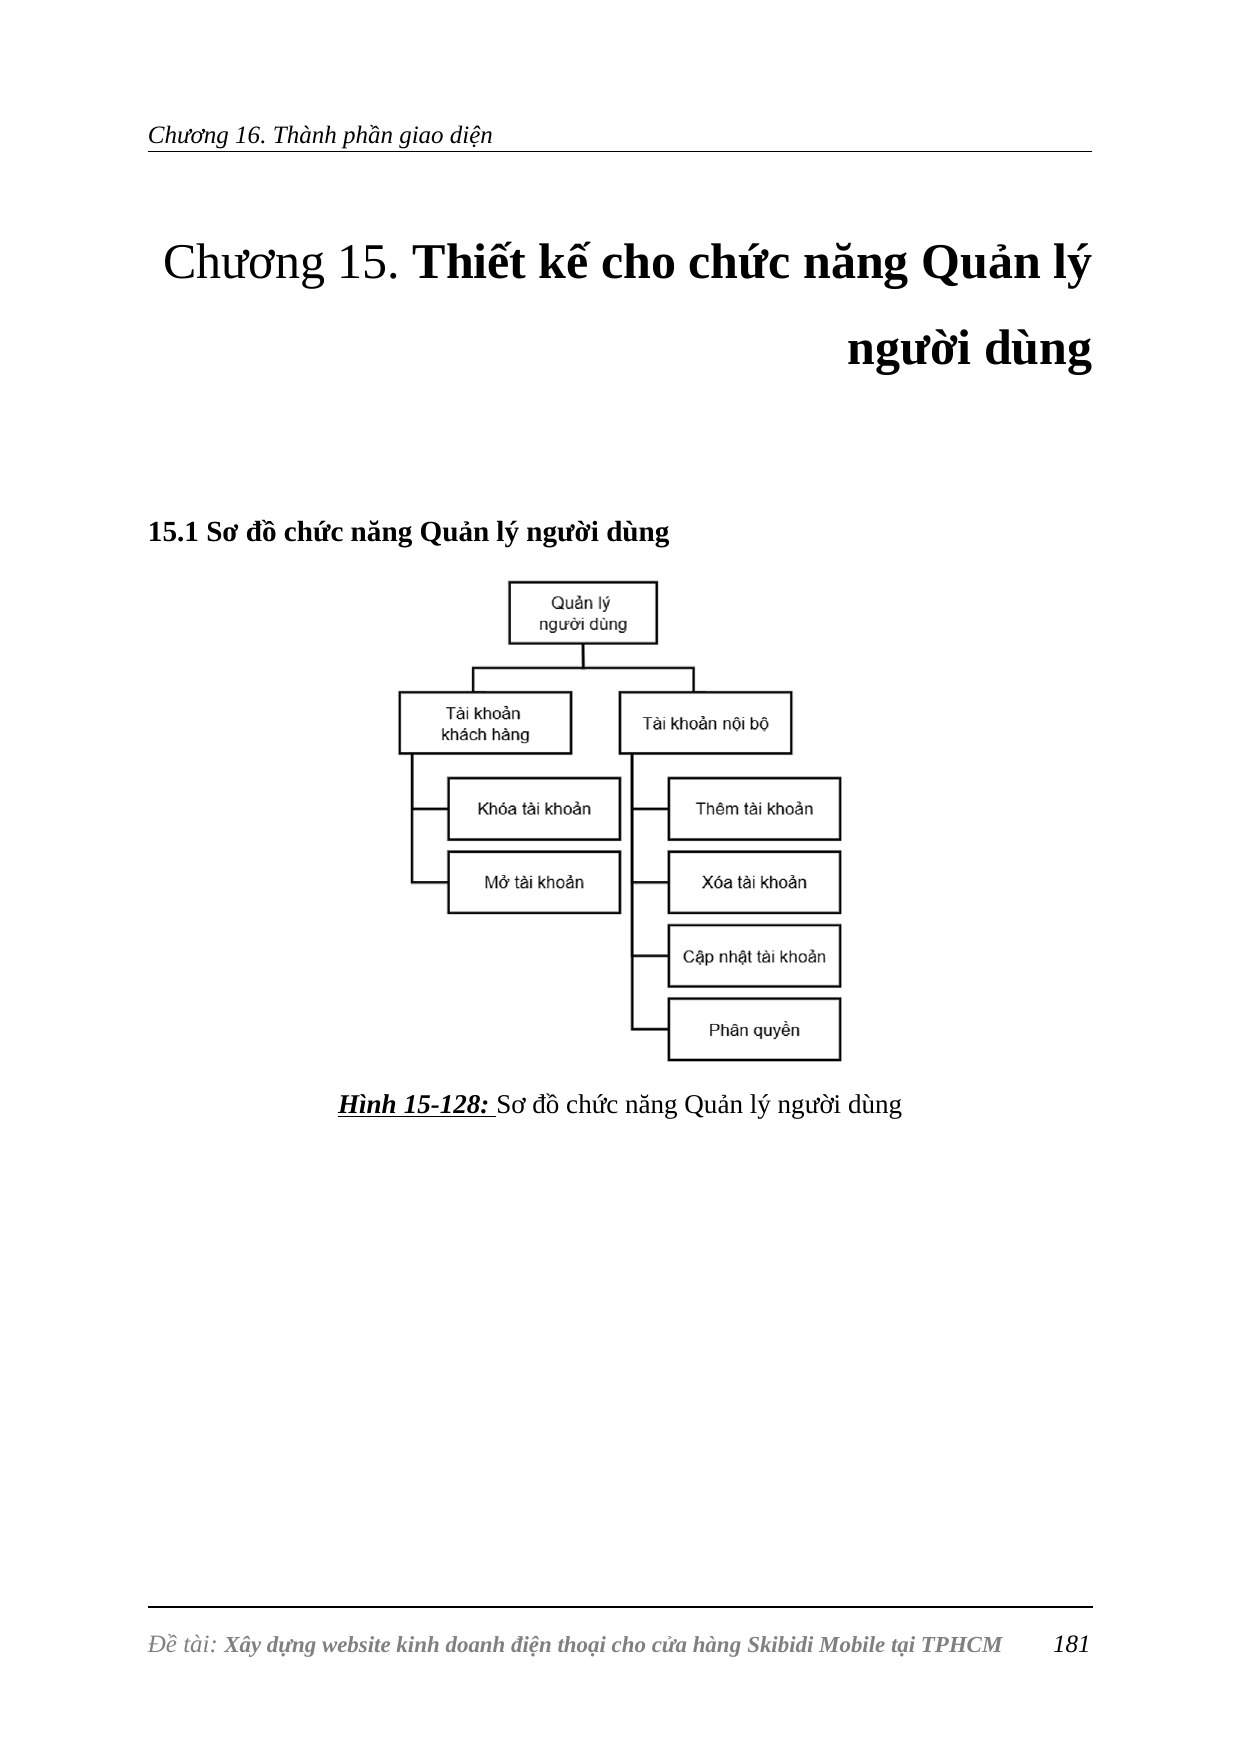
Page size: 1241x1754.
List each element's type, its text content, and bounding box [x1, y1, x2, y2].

subtitle Sơ đồ chức năng Quản lý người dùng [148, 504, 1092, 550]
subtitle Thiết kế cho chức năng Quản lý người dùng [148, 232, 1092, 376]
picture [394, 575, 846, 1068]
